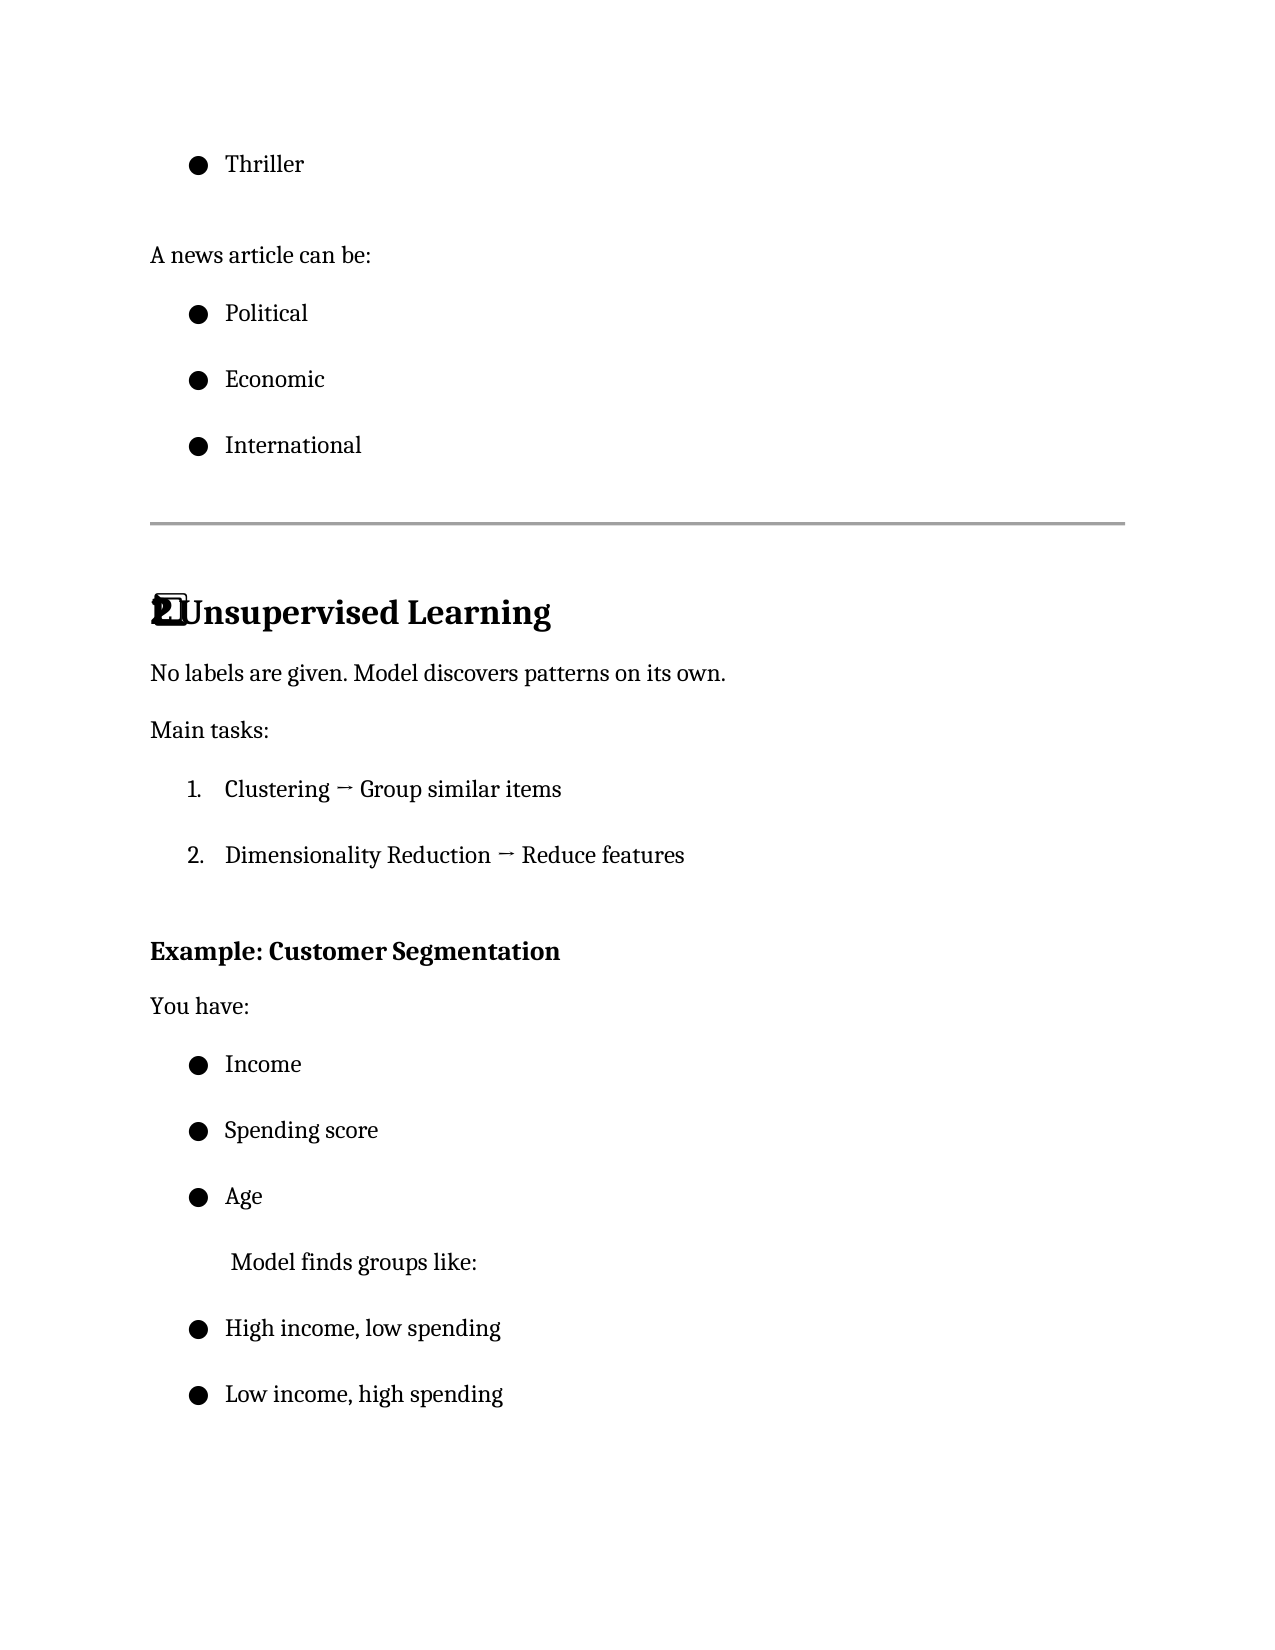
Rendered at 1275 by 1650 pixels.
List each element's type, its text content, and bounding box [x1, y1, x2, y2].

text A news article can be: [150, 241, 1125, 270]
subtitle Example: Customer Segmentation [150, 936, 1125, 967]
list High income, low spending [187, 1314, 1125, 1376]
list Spending score [187, 1116, 1125, 1178]
text You have: [150, 992, 1125, 1021]
list Age Model finds groups like: [187, 1182, 1125, 1310]
list Dimensionality Reduction → Reduce features [187, 841, 1125, 902]
subtitle 2️⃣ Unsupervised Learning [150, 593, 1125, 633]
list Political [187, 299, 1125, 361]
list International [187, 431, 1125, 493]
list Clustering → Group similar items [187, 774, 1125, 836]
text Main tasks: [150, 716, 1125, 745]
list Economic [187, 365, 1125, 427]
list Thriller [187, 150, 1125, 212]
text No labels are given. Model discovers patterns on its own. [150, 658, 1125, 687]
list Income [187, 1050, 1125, 1112]
list Low income, high spending [187, 1380, 1125, 1442]
